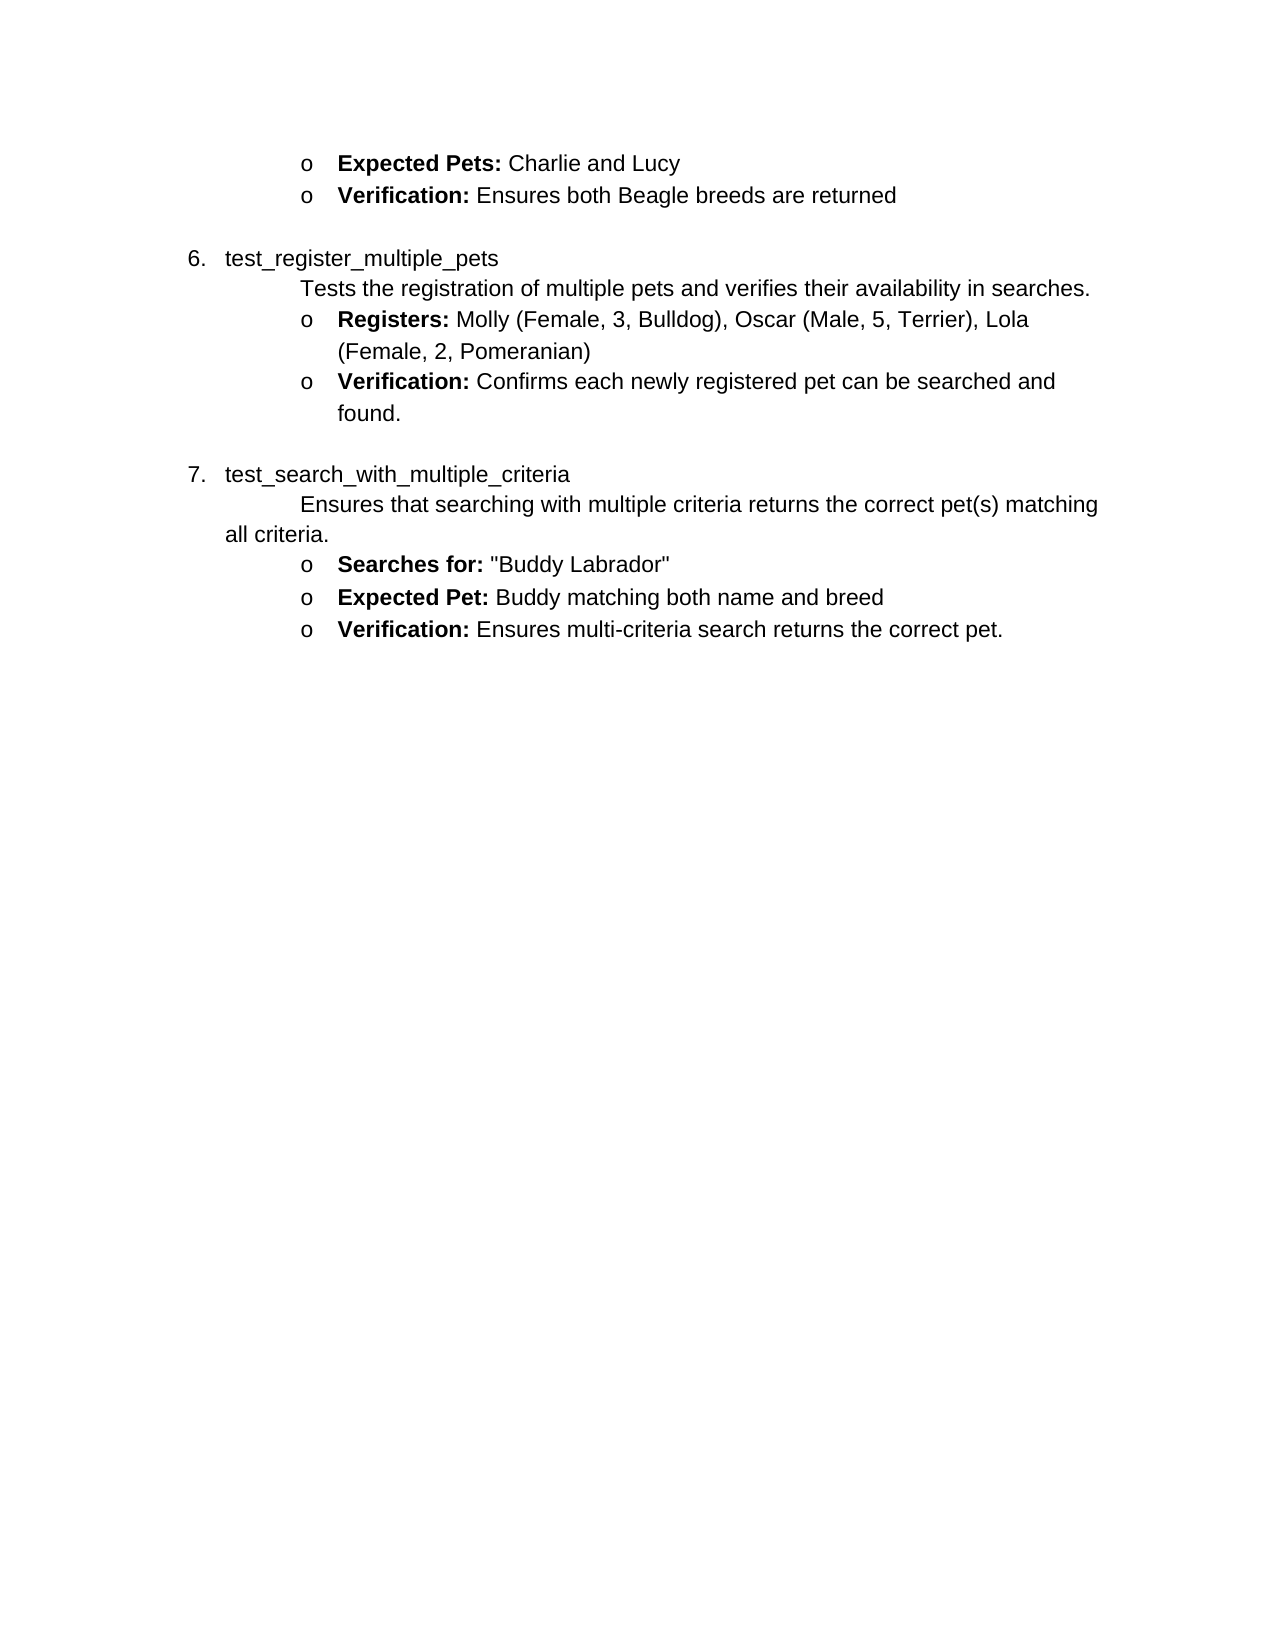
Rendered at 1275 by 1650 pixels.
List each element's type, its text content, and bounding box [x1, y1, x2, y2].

list Tests the registration of multiple pets and verifies their availability in searches. [225, 275, 1125, 302]
list Verification: Ensures multi-criteria search returns the correct pet. [300, 616, 1125, 644]
list Registers: Molly (Female, 3, Bulldog), Oscar (Male, 5, Terrier), Lola (Female, 2, Pomeranian) [300, 306, 1125, 364]
list Ensures that searching with multiple criteria returns the correct pet(s) matching all criteria. [225, 491, 1125, 547]
list test_search_with_multiple_criteria [187, 461, 1125, 487]
list test_register_multiple_pets [187, 245, 1125, 272]
list Verification: Ensures both Beagle breeds are returned [300, 182, 1125, 211]
list Searches for: "Buddy Labrador" [300, 551, 1125, 579]
list Expected Pet: Buddy matching both name and breed [300, 584, 1125, 612]
list Expected Pets: Charlie and Lucy [300, 150, 1125, 178]
list Verification: Confirms each newly registered pet can be searched and found. [300, 368, 1125, 427]
